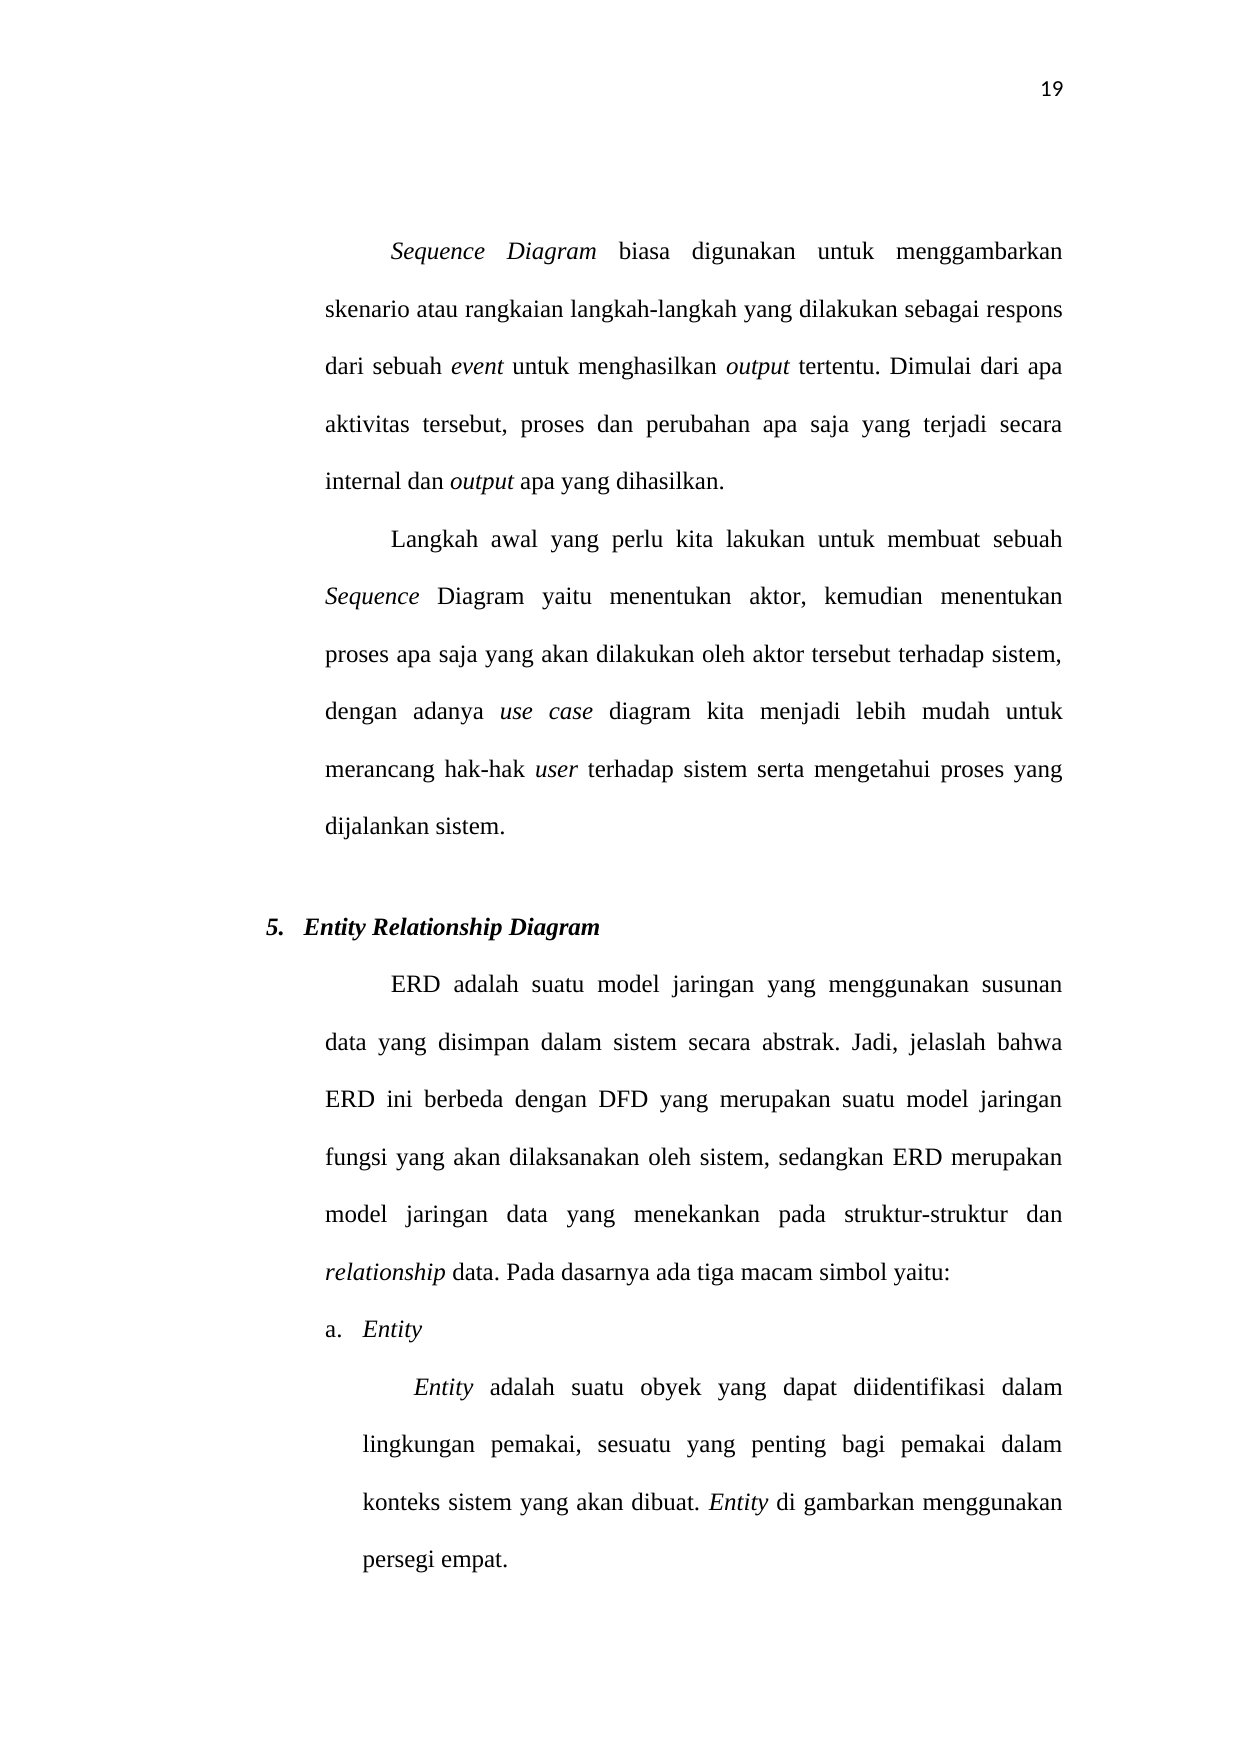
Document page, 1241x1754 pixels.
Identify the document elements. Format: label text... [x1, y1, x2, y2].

text Entity Relationship Diagram [266, 912, 1063, 941]
text Sequence Diagram biasa digunakan untuk menggambarkan skenario atau rangkaian langkah-langkah yang dilakukan sebagai respons dari sebuah event untuk menghasilkan output tertentu. Dimulai dari apa aktivitas tersebut, proses dan perubahan apa saja yang terjadi secara internal dan output apa yang dihasilkan. [325, 236, 1063, 495]
text Langkah awal yang perlu kita lakukan untuk membuat sebuah Sequence Diagram yaitu menentukan aktor, kemudian menentukan proses apa saja yang akan dilakukan oleh aktor tersebut terhadap sistem, dengan adanya use case diagram kita menjadi lebih mudah untuk merancang hak-hak user terhadap sistem serta mengetahui proses yang dijalankan sistem. [325, 524, 1063, 840]
text ERD adalah suatu model jaringan yang menggunakan susunan data yang disimpan dalam sistem secara abstrak. Jadi, jelaslah bahwa ERD ini berbeda dengan DFD yang merupakan suatu model jaringan fungsi yang akan dilaksanakan oleh sistem, sedangkan ERD merupakan model jaringan data yang menekankan pada struktur-struktur dan relationship data. Pada dasarnya ada tiga macam simbol yaitu: [325, 969, 1063, 1286]
list Entity [325, 1314, 1063, 1343]
list Entity adalah suatu obyek yang dapat diidentifikasi dalam lingkungan pemakai, sesuatu yang penting bagi pemakai dalam konteks sistem yang akan dibuat. Entity di gambarkan menggunakan persegi empat. [362, 1372, 1063, 1573]
